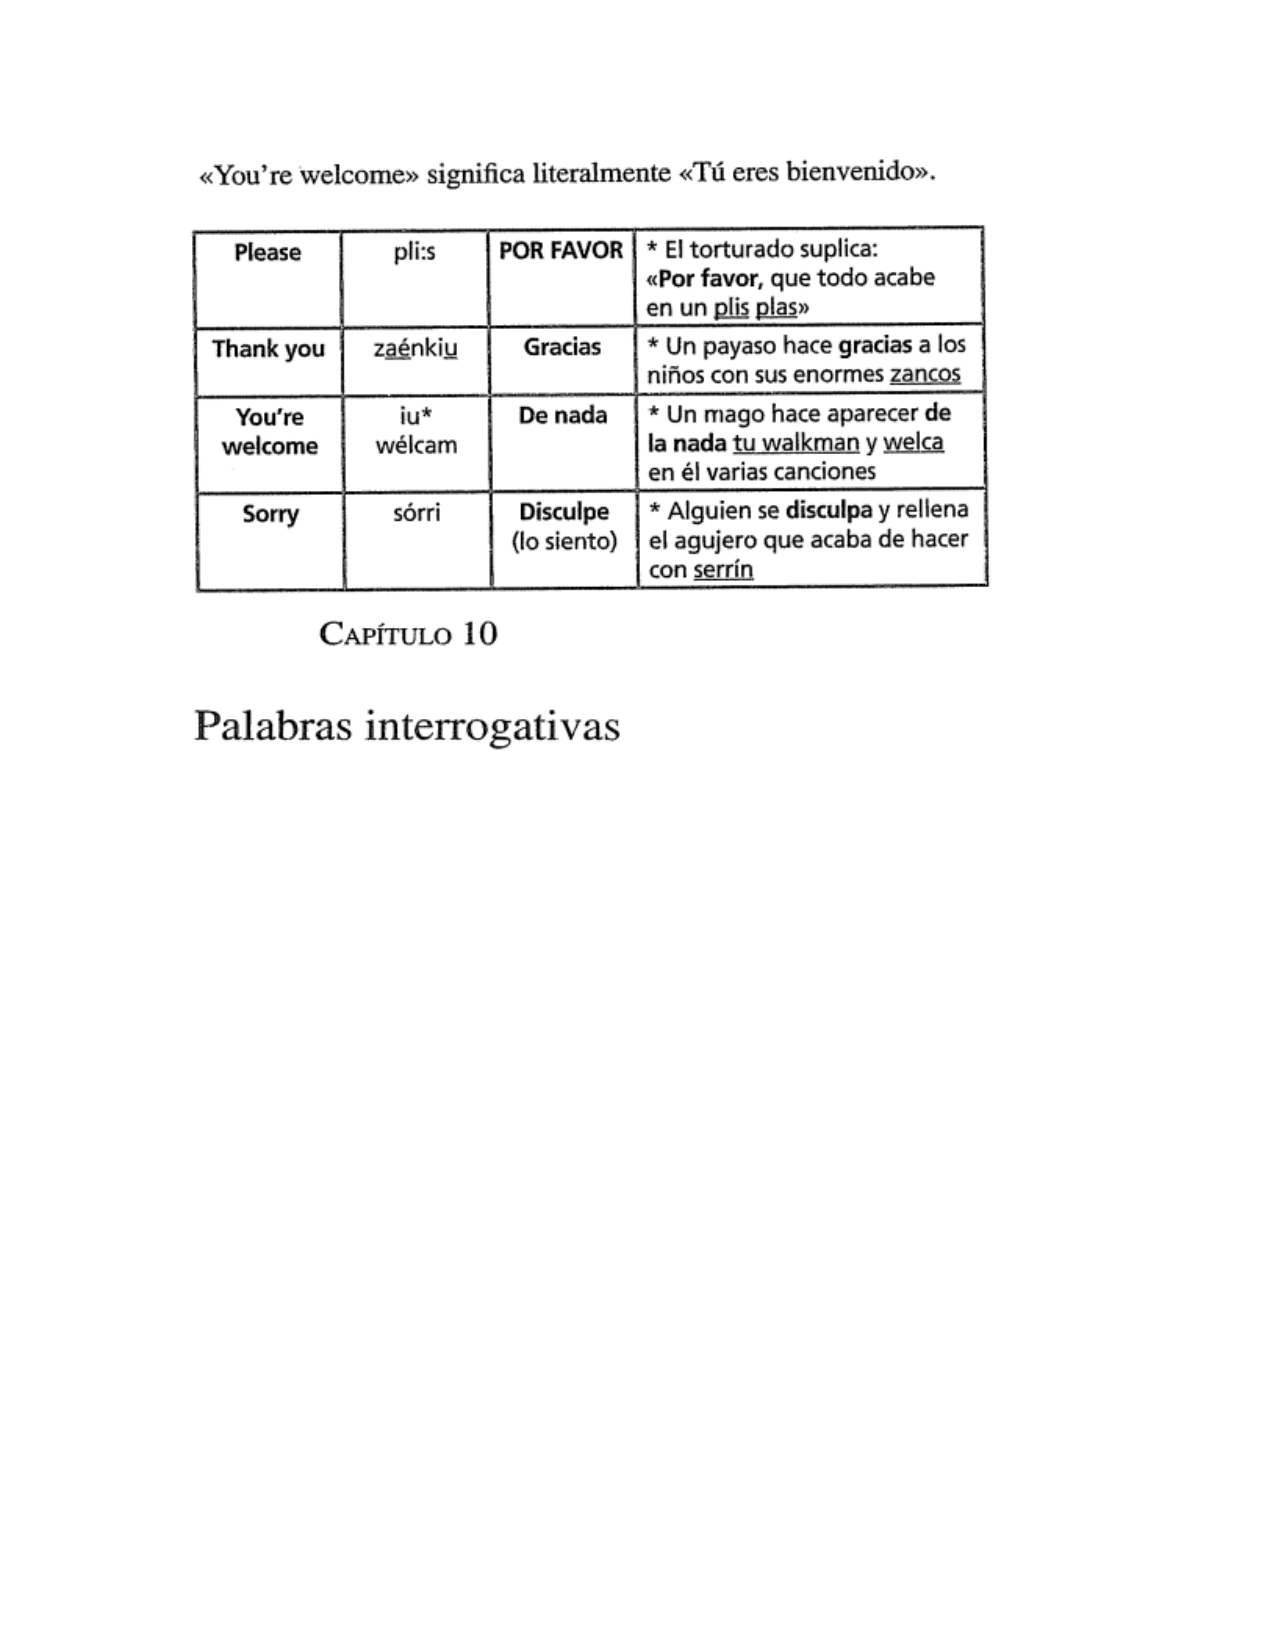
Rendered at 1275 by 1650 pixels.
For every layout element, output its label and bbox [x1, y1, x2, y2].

picture [177, 147, 943, 206]
picture [177, 224, 995, 598]
picture [177, 616, 634, 762]
